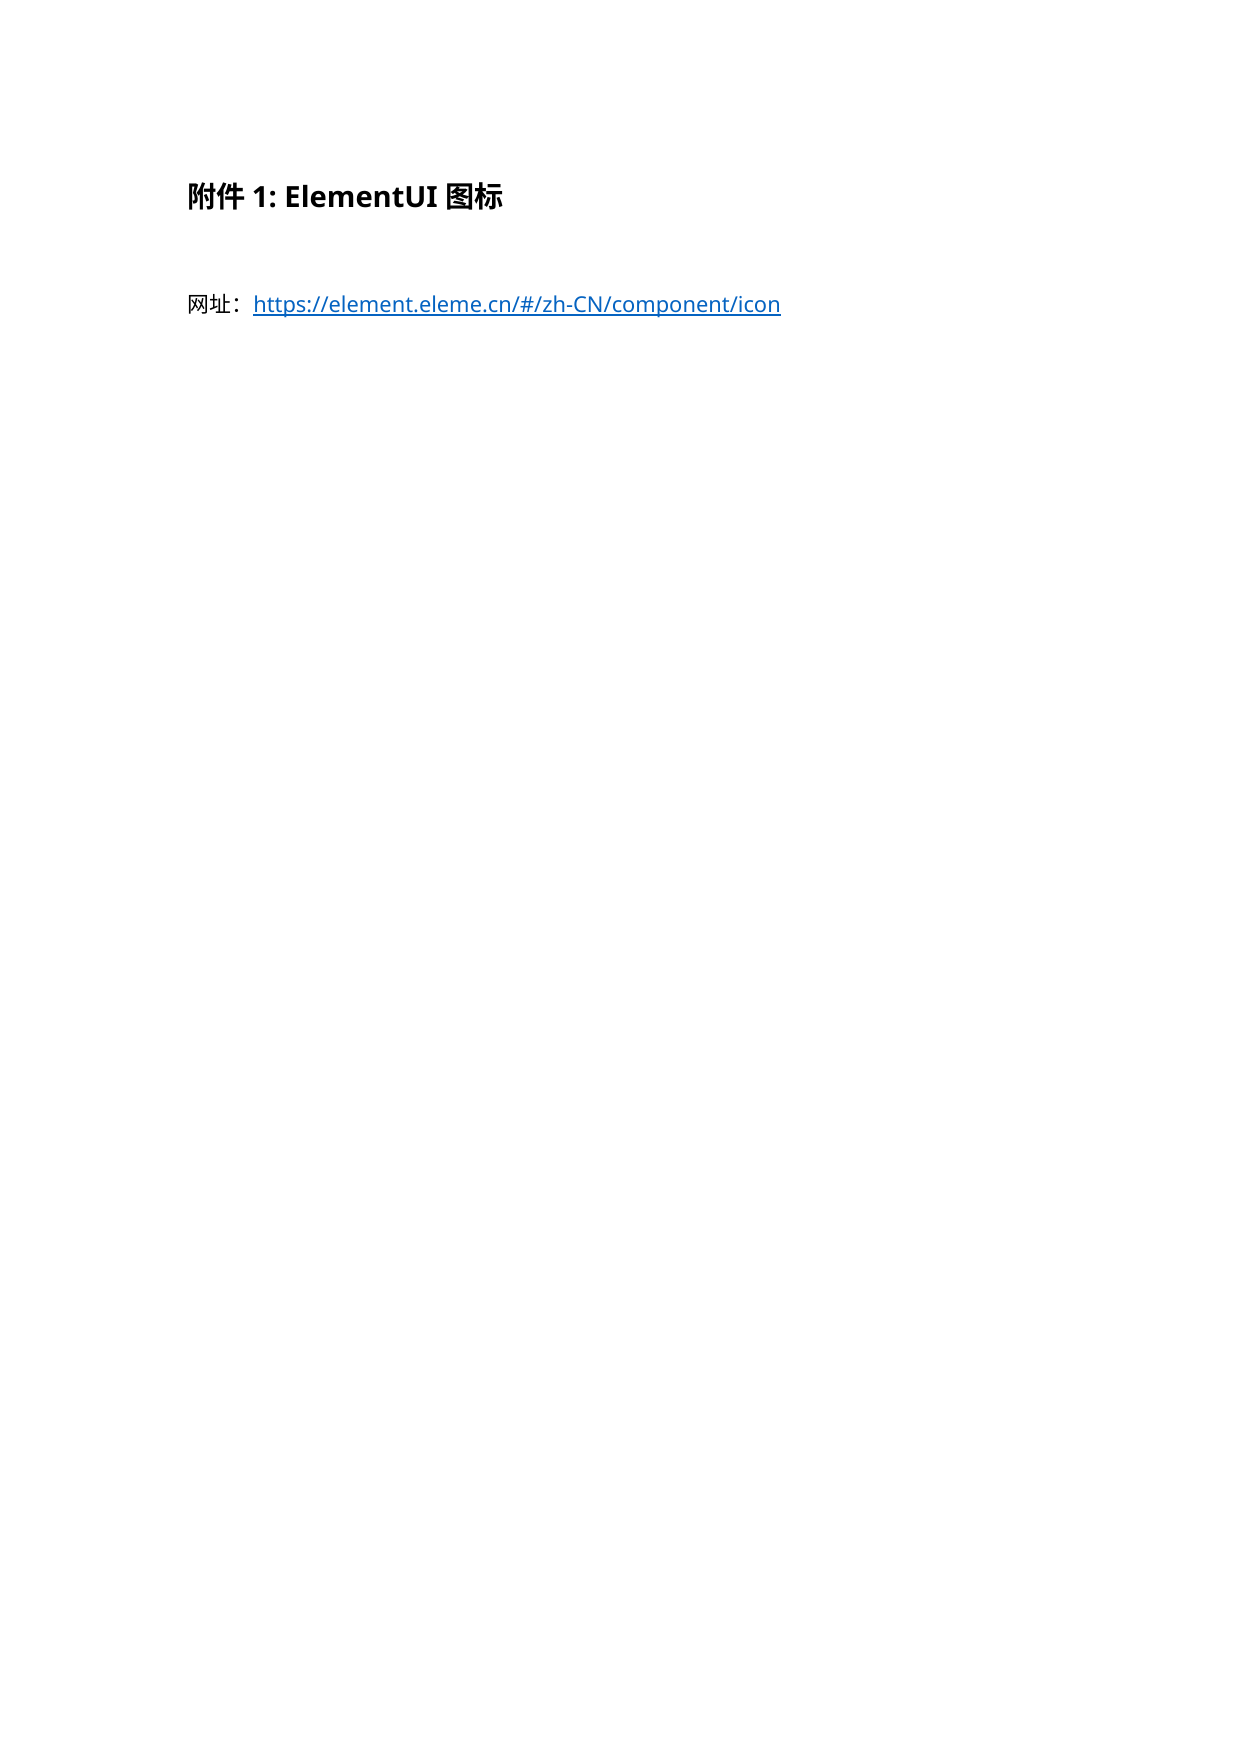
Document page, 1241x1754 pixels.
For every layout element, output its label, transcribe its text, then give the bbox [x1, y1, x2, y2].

subtitle 附件1: ElementUI 图标 [187, 162, 1053, 227]
text 网址：https://element.eleme.cn/#/zh-CN/component/icon [187, 287, 1053, 319]
